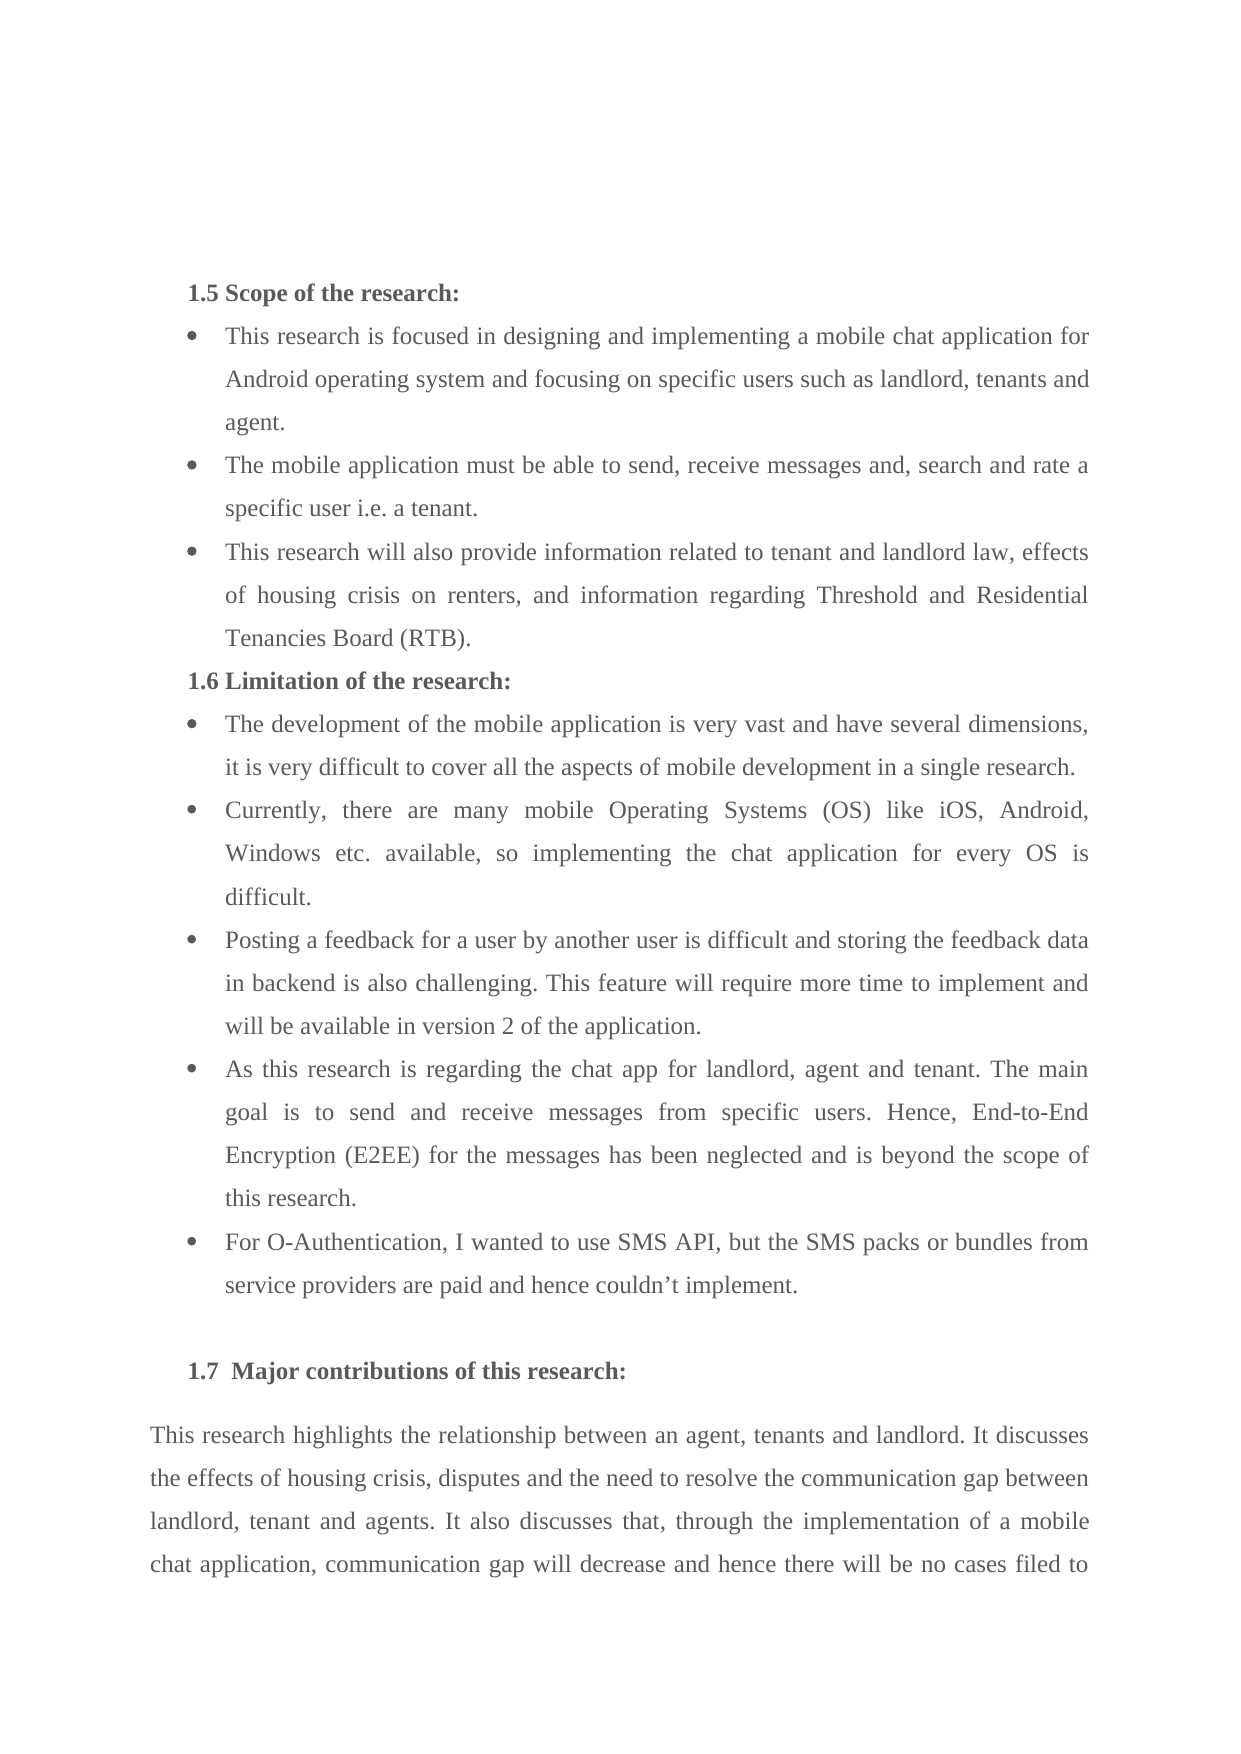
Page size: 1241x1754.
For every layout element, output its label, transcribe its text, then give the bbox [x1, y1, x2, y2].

list Currently, there are many mobile Operating Systems (OS) like iOS, Android, Windows etc. available, so implementing the chat application for every OS is difficult. [187, 795, 1090, 910]
list Scope of the research: [187, 278, 1090, 307]
list As this research is regarding the chat app for landlord, agent and tenant. The main goal is to send and receive messages from specific users. Hence, End-to-End Encryption (E2EE) for the messages has been neglected and is beyond the scope of this research. [187, 1054, 1090, 1212]
list This research will also provide information related to tenant and landlord law, effects of housing crisis on renters, and information regarding Threshold and Residential Tenancies Board (RTB). [187, 537, 1090, 652]
list For O-Authentication, I wanted to use SMS API, but the SMS packs or bundles from service providers are paid and hence couldn’t implement. [187, 1227, 1090, 1298]
list The mobile application must be able to send, receive messages and, search and rate a specific user i.e. a tenant. [187, 450, 1090, 522]
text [150, 1420, 1090, 1578]
list The development of the mobile application is very vast and have several dimensions, it is very difficult to cover all the aspects of mobile development in a single research. [187, 709, 1090, 781]
list This research is focused in designing and implementing a mobile chat application for Android operating system and focusing on specific users such as landlord, tenants and agent. [187, 321, 1090, 436]
list Posting a feedback for a user by another user is difficult and storing the feedback data in backend is also challenging. This feature will require more time to implement and will be available in version 2 of the application. [187, 925, 1090, 1040]
list Limitation of the research: [187, 666, 1090, 695]
list Major contributions of this research: [187, 1356, 1090, 1385]
